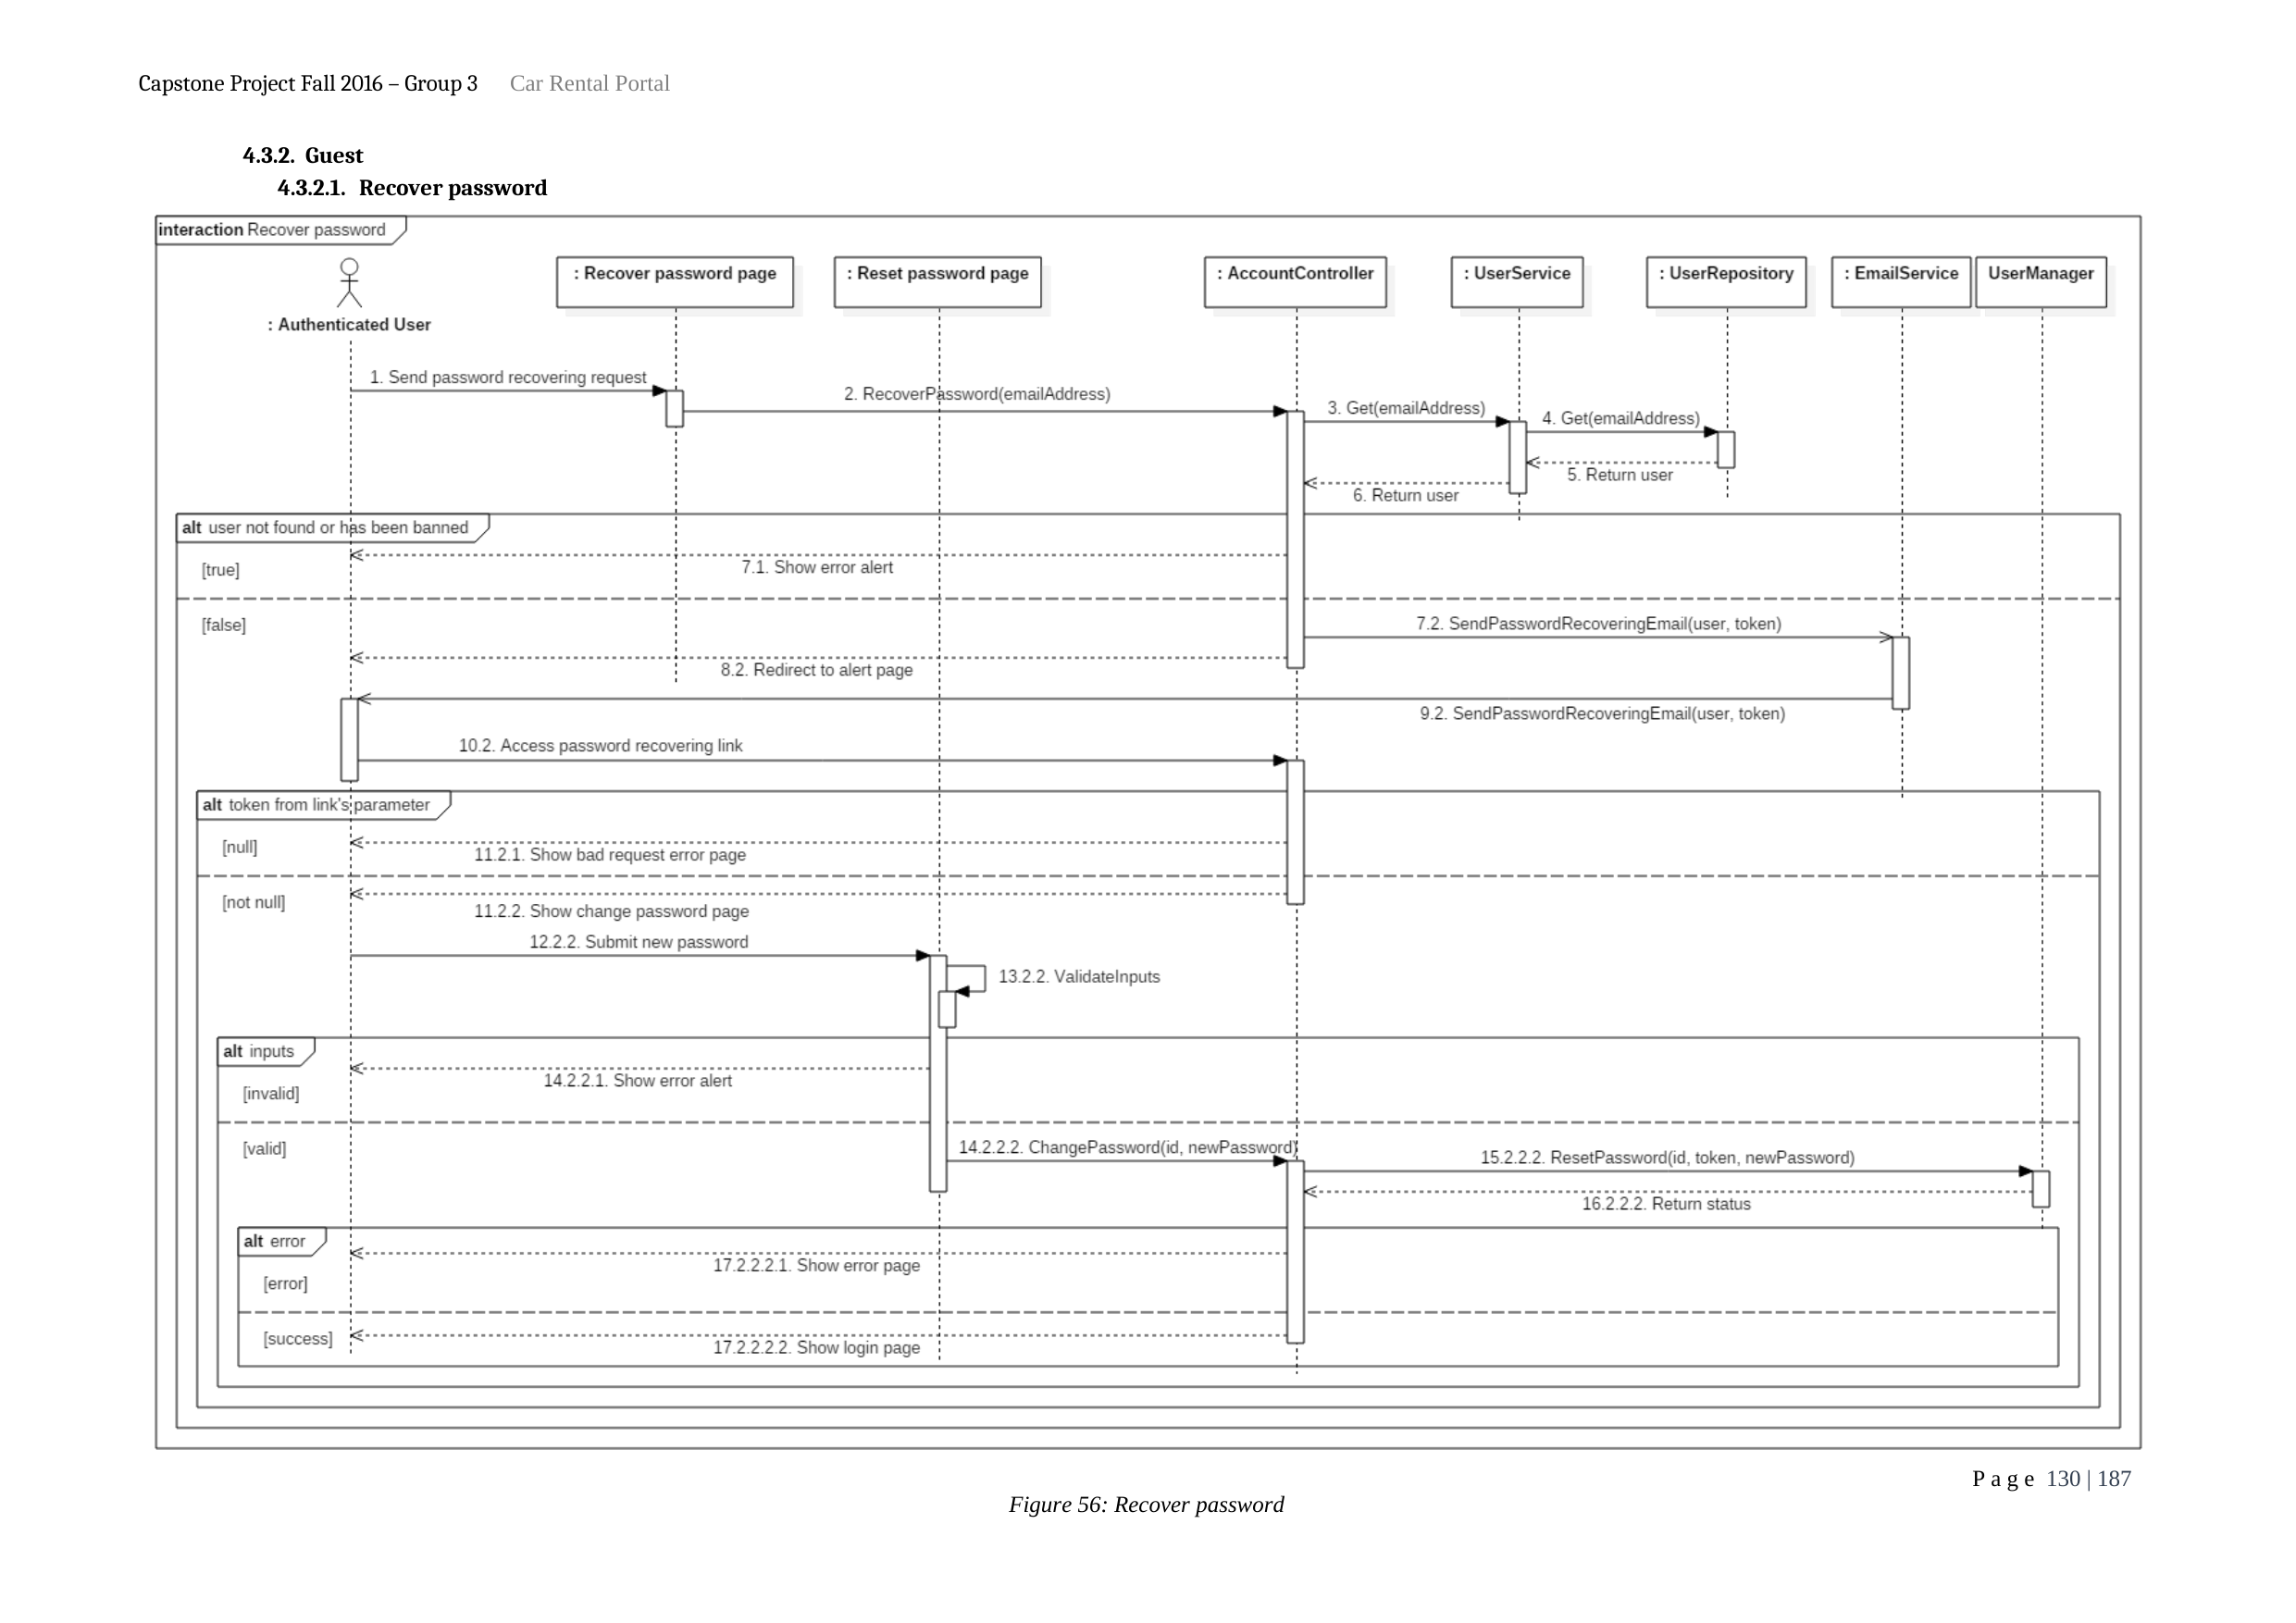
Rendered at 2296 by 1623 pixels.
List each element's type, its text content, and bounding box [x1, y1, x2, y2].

subtitle Recover password [278, 175, 2156, 202]
picture [143, 204, 2152, 1454]
subtitle Guest [242, 142, 2156, 169]
